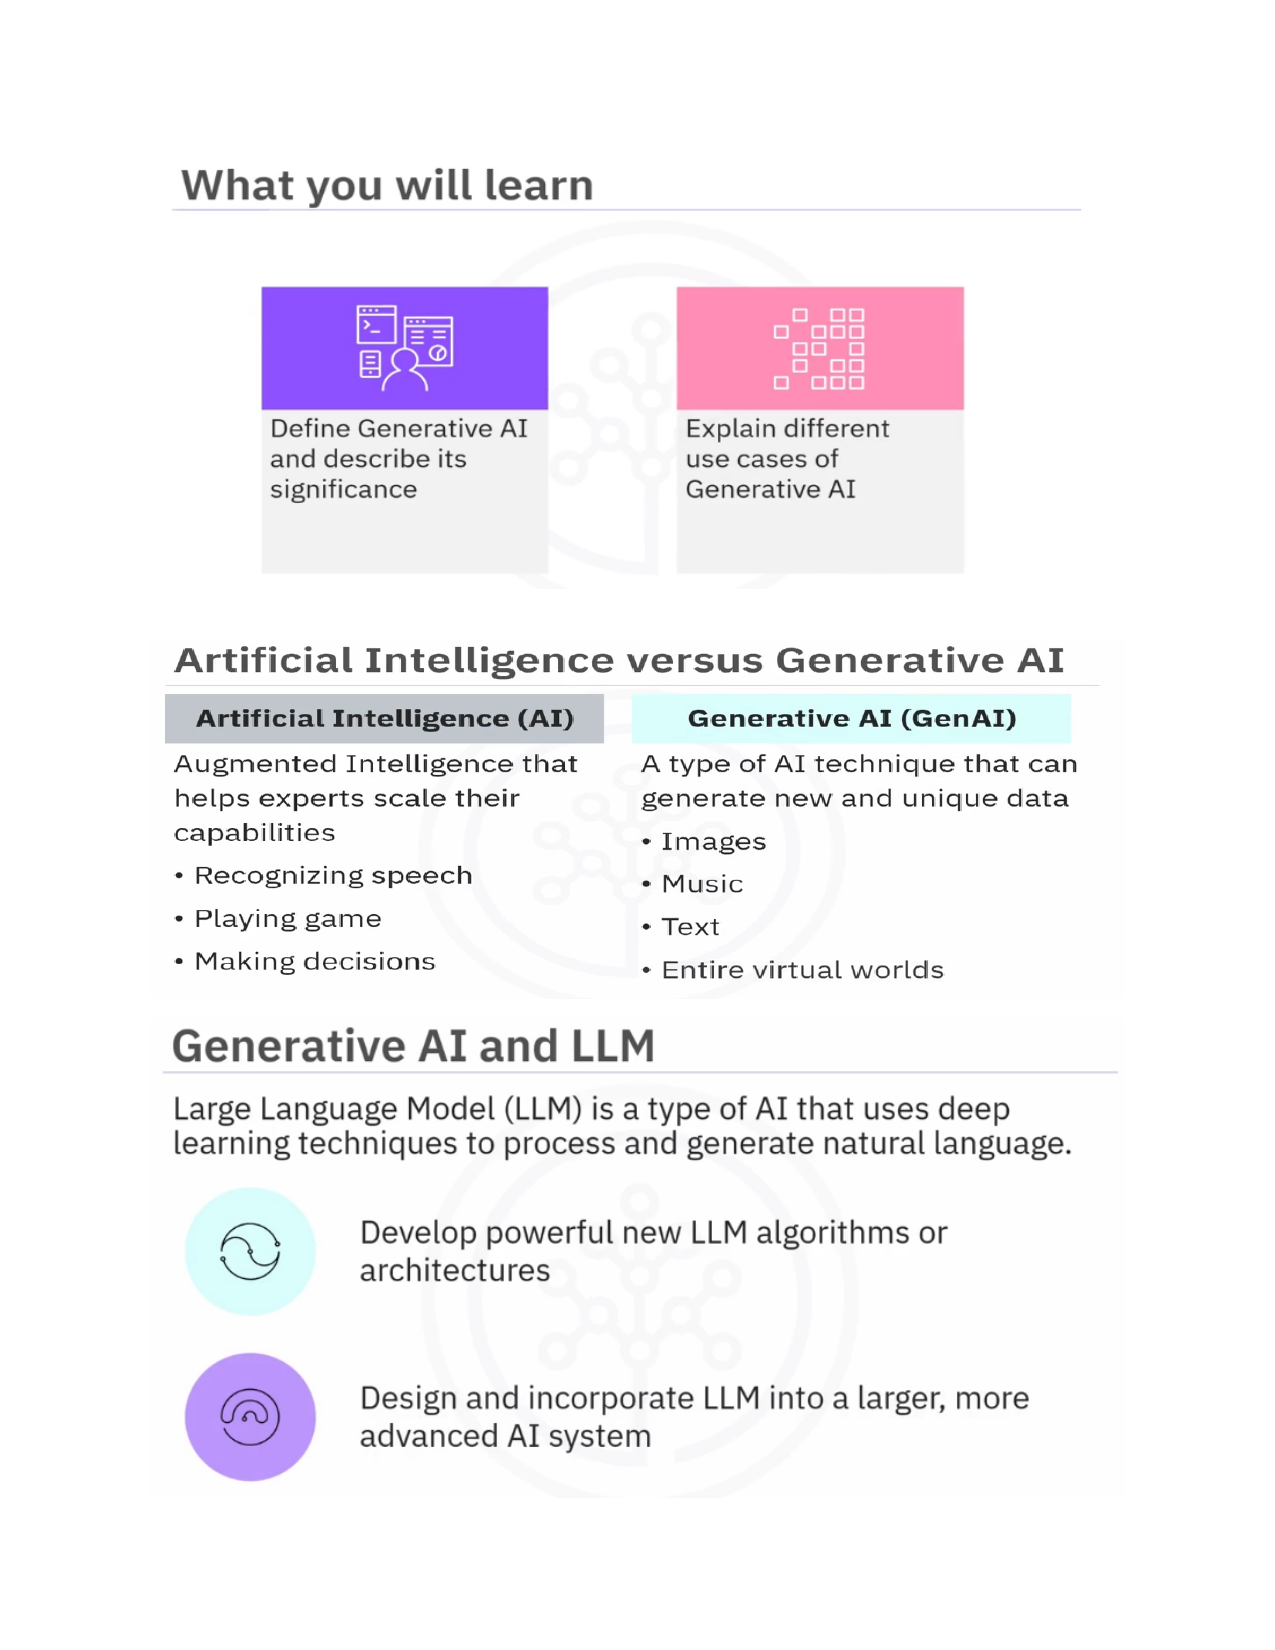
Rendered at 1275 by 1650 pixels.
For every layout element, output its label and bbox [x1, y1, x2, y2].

picture [150, 1017, 1125, 1498]
picture [150, 638, 1125, 999]
picture [150, 150, 1082, 589]
